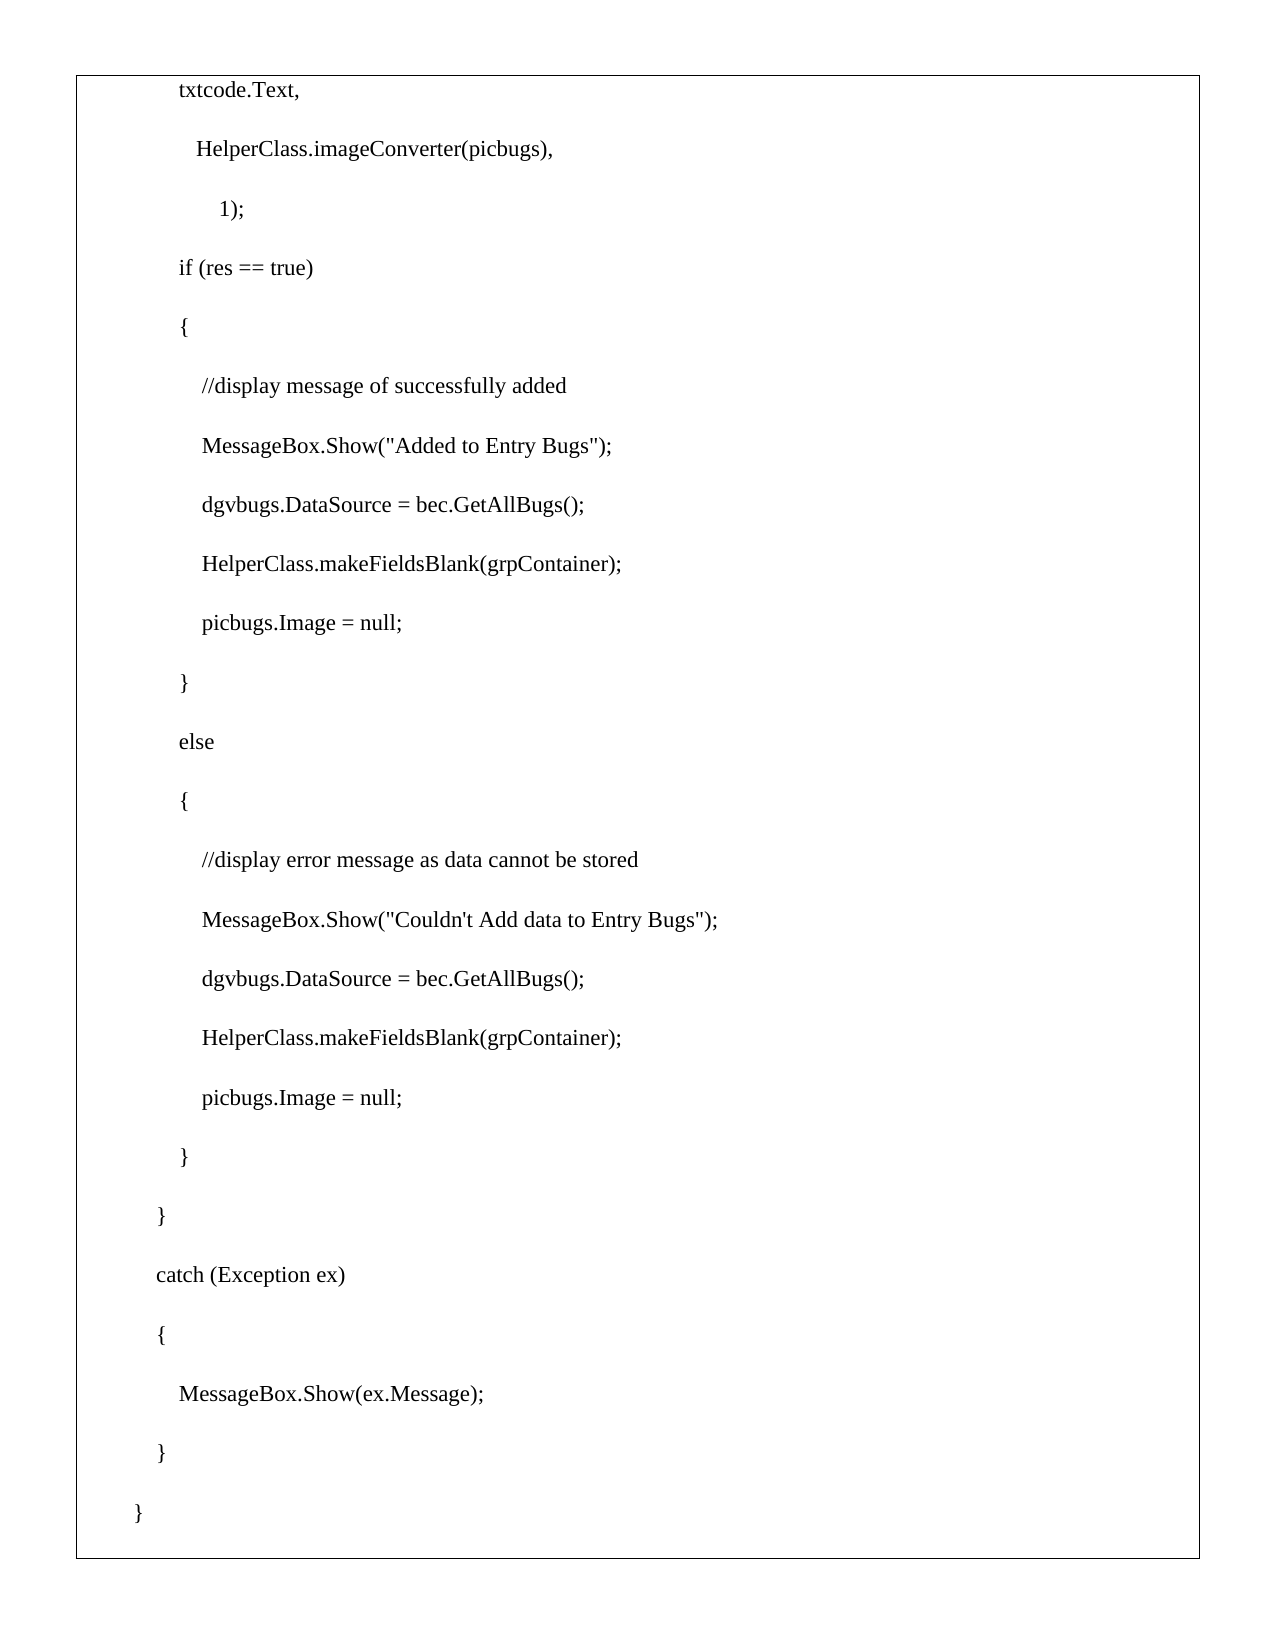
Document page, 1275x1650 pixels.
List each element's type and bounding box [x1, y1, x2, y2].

table_header [77, 76, 1199, 1558]
